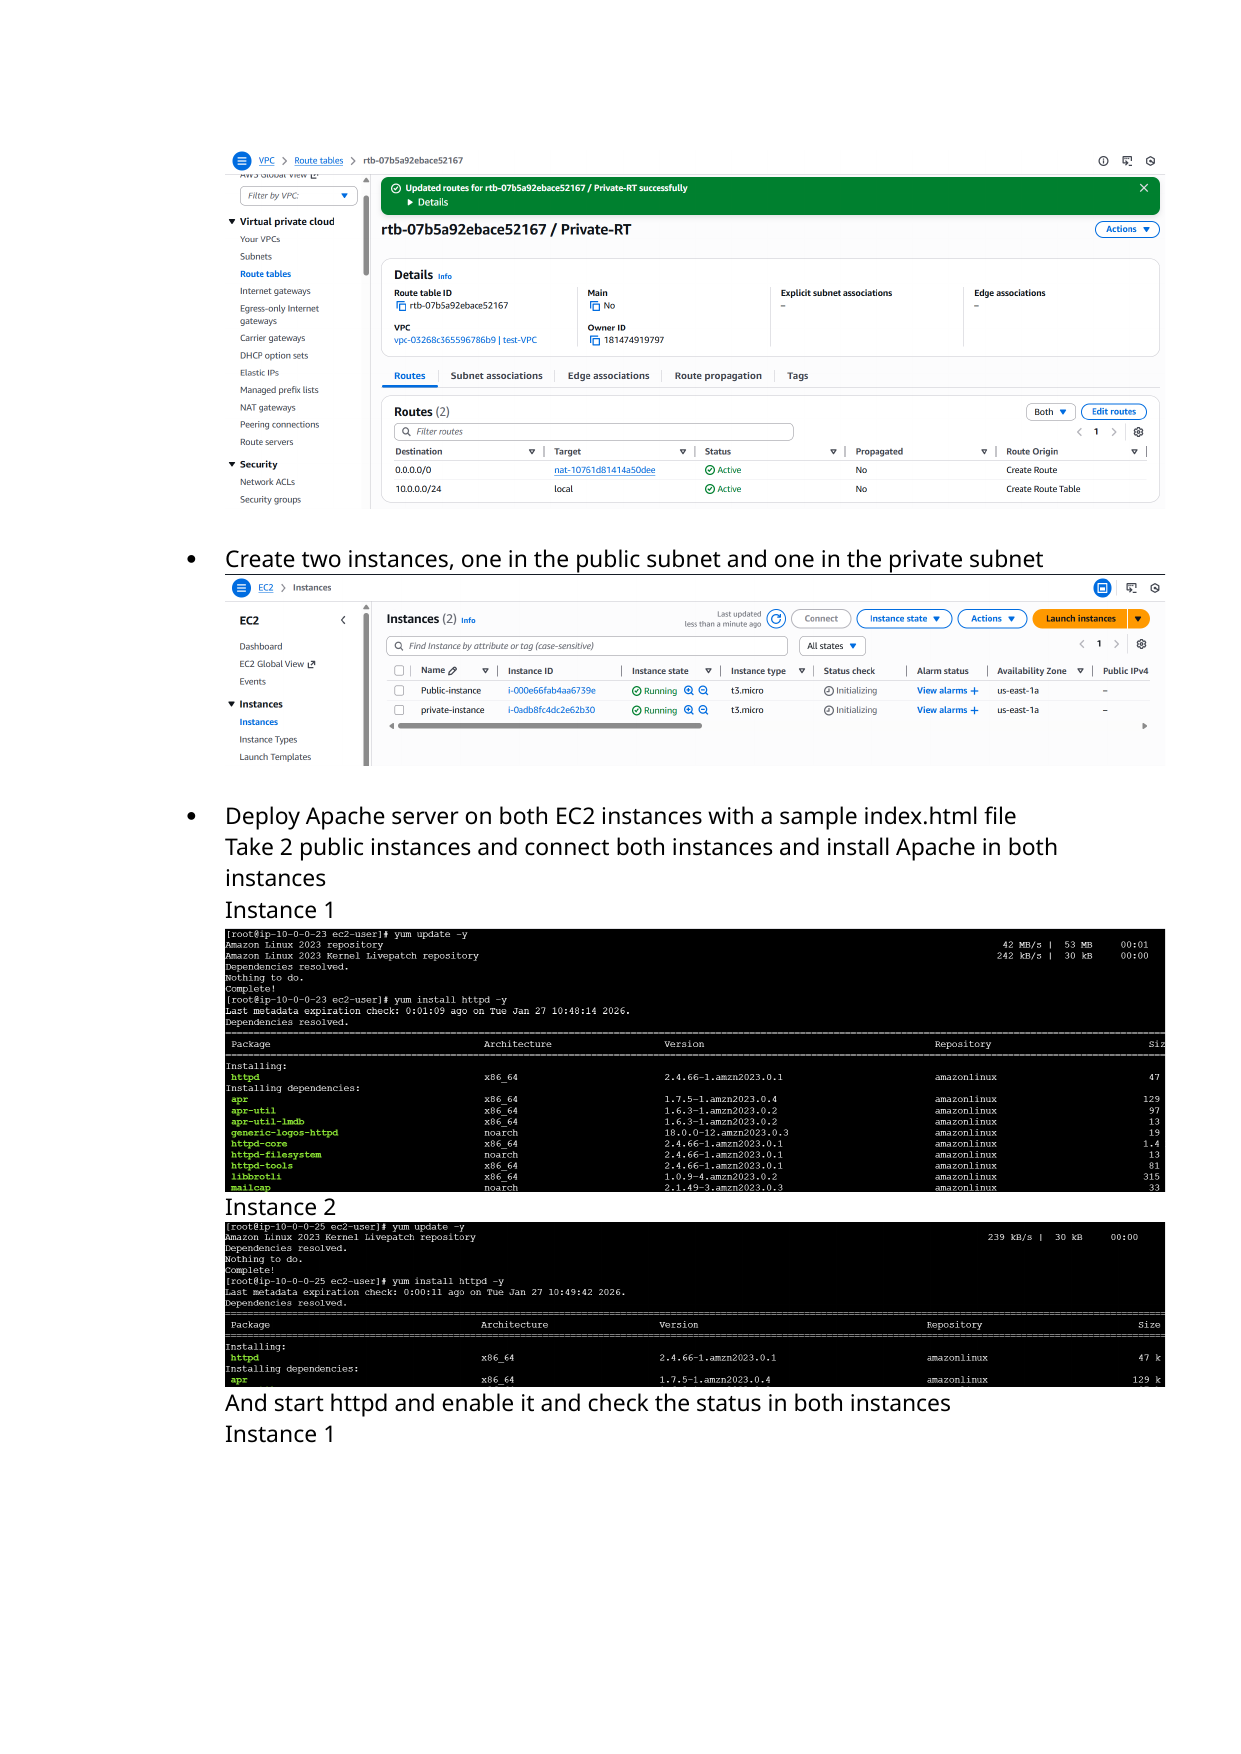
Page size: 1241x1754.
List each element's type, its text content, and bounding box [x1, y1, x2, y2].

picture [225, 924, 1166, 1192]
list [187, 150, 1090, 543]
picture [225, 1222, 1166, 1387]
picture [225, 150, 1166, 509]
picture [225, 574, 1166, 766]
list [187, 800, 1090, 1449]
